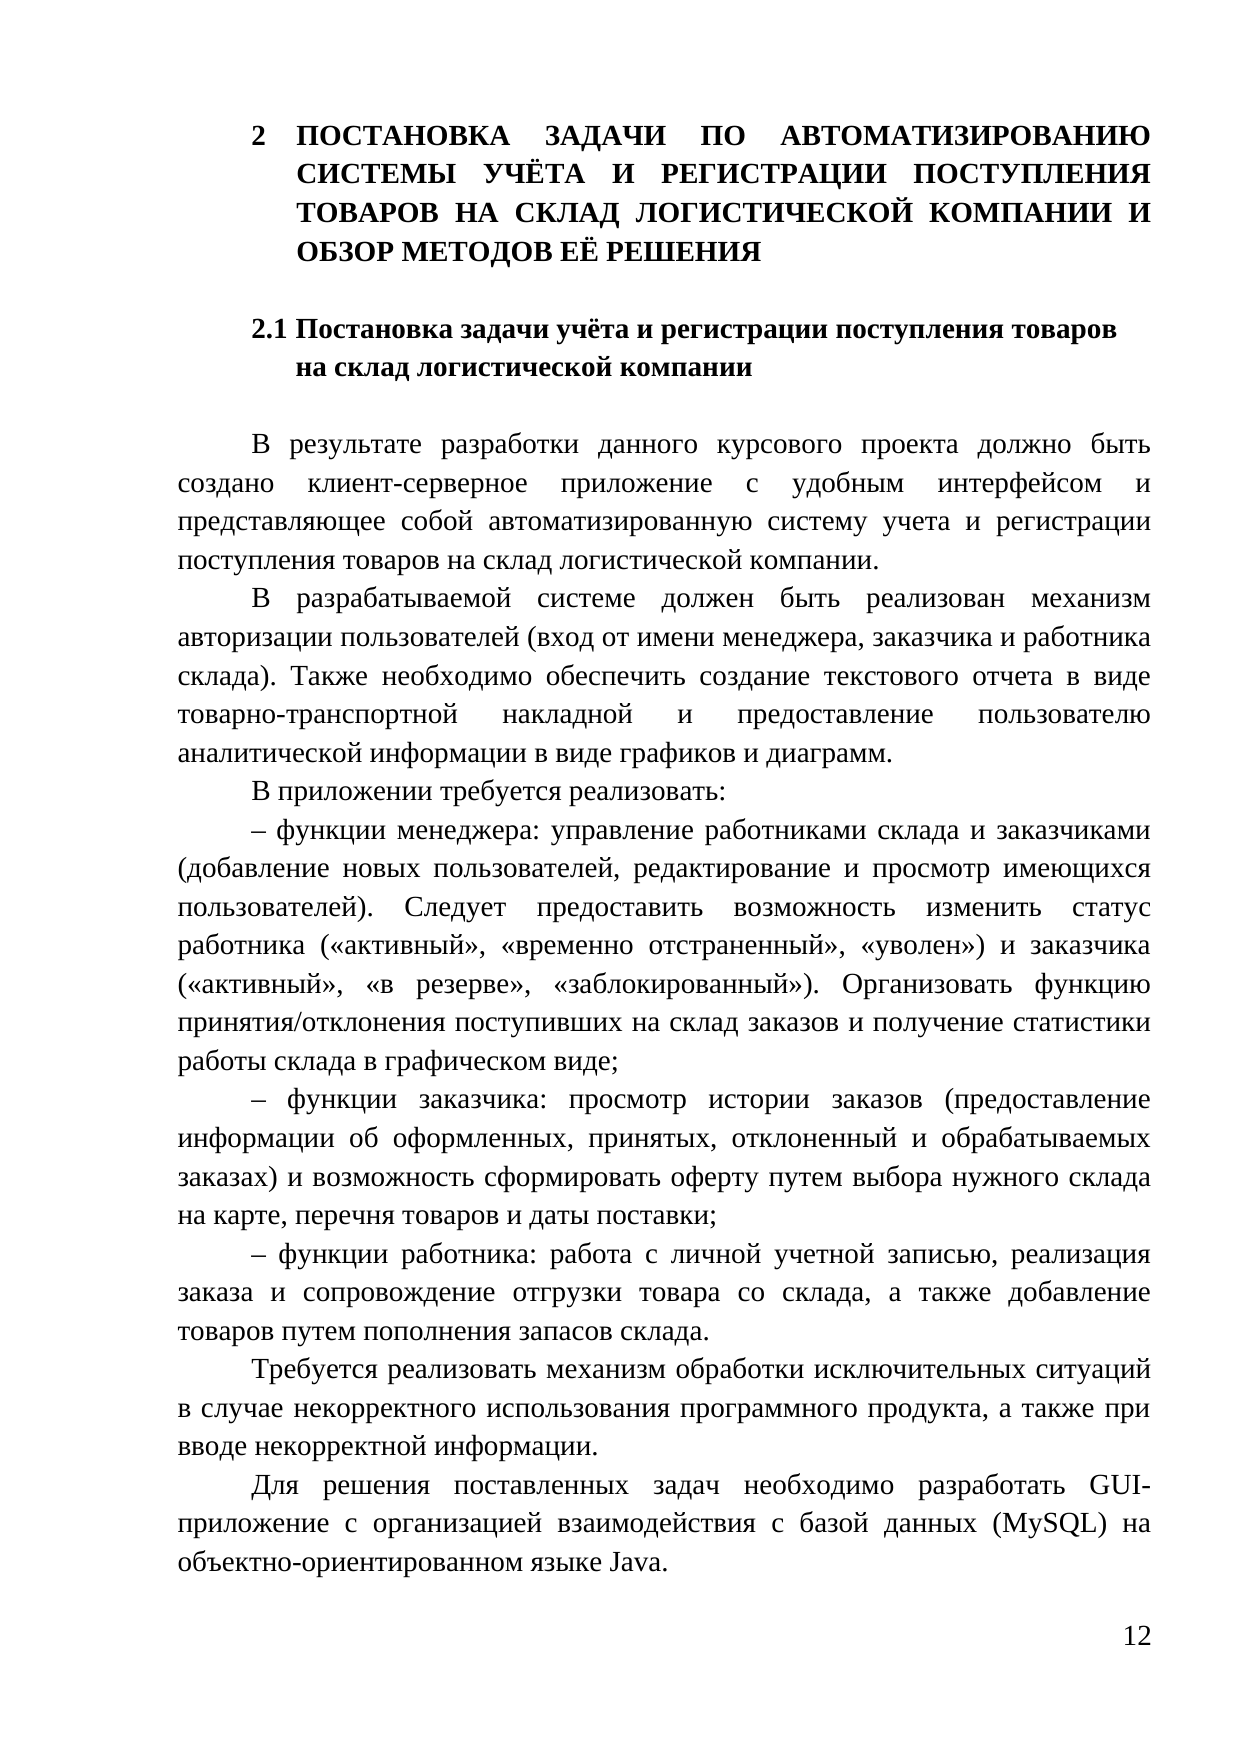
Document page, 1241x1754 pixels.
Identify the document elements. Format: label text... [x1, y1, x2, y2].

text Для решения поставленных задач необходимо разработать GUI-приложение с организацией взаимодействия с базой данных (MySQL) на объектно-ориентированном языке Java. [177, 1467, 1152, 1578]
text – функции менеджера: управление работниками склада и заказчиками (добавление новых пользователей, редактирование и просмотр имеющихся пользователей). Следует предоставить возможность изменить статус работника («активный», «временно отстраненный», «уволен») и заказчика («активный», «в резерве», «заблокированный»). Организовать функцию принятия/отклонения поступивших на склад заказов и получение статистики работы склада в графическом виде; [177, 812, 1152, 1077]
text В разрабатываемой системе должен быть реализован механизм авторизации пользователей (вход от имени менеджера, заказчика и работника склада). Также необходимо обеспечить создание текстового отчета в виде товарно-транспортной накладной и предоставление пользователю аналитической информации в виде графиков и диаграмм. [177, 581, 1152, 768]
subtitle ПОСТАНОВКА ЗАДАЧИ ПО АВТОМАТИЗИРОВАНИЮ СИСТЕМЫ УЧЁТА И РЕГИСТРАЦИИ ПОСТУПЛЕНИЯ ТОВАРОВ НА СКЛАД ЛОГИСТИЧЕСКОЙ КОМПАНИИ И ОБЗОР МЕТОДОВ ЕЁ РЕШЕНИЯ [251, 118, 1152, 267]
text В приложении требуется реализовать: [177, 773, 1152, 807]
text – функции работника: работа с личной учетной записью, реализация заказа и сопровождение отгрузки товара со склада, а также добавление товаров путем пополнения запасов склада. [177, 1236, 1152, 1346]
subtitle Постановка задачи учёта и регистрации поступления товаров на склад логистической компании [251, 311, 1152, 383]
text – функции заказчика: просмотр истории заказов (предоставление информации об оформленных, принятых, отклоненный и обрабатываемых заказах) и возможность сформировать оферту путем выбора нужного склада на карте, перечня товаров и даты поставки; [177, 1082, 1152, 1231]
text Требуется реализовать механизм обработки исключительных ситуаций в случае некорректного использования программного продукта, а также при вводе некорректной информации. [177, 1351, 1152, 1462]
text В результате разработки данного курсового проекта должно быть создано клиент-серверное приложение с удобным интерфейсом и представляющее собой автоматизированную систему учета и регистрации поступления товаров на склад логистической компании. [177, 426, 1152, 576]
